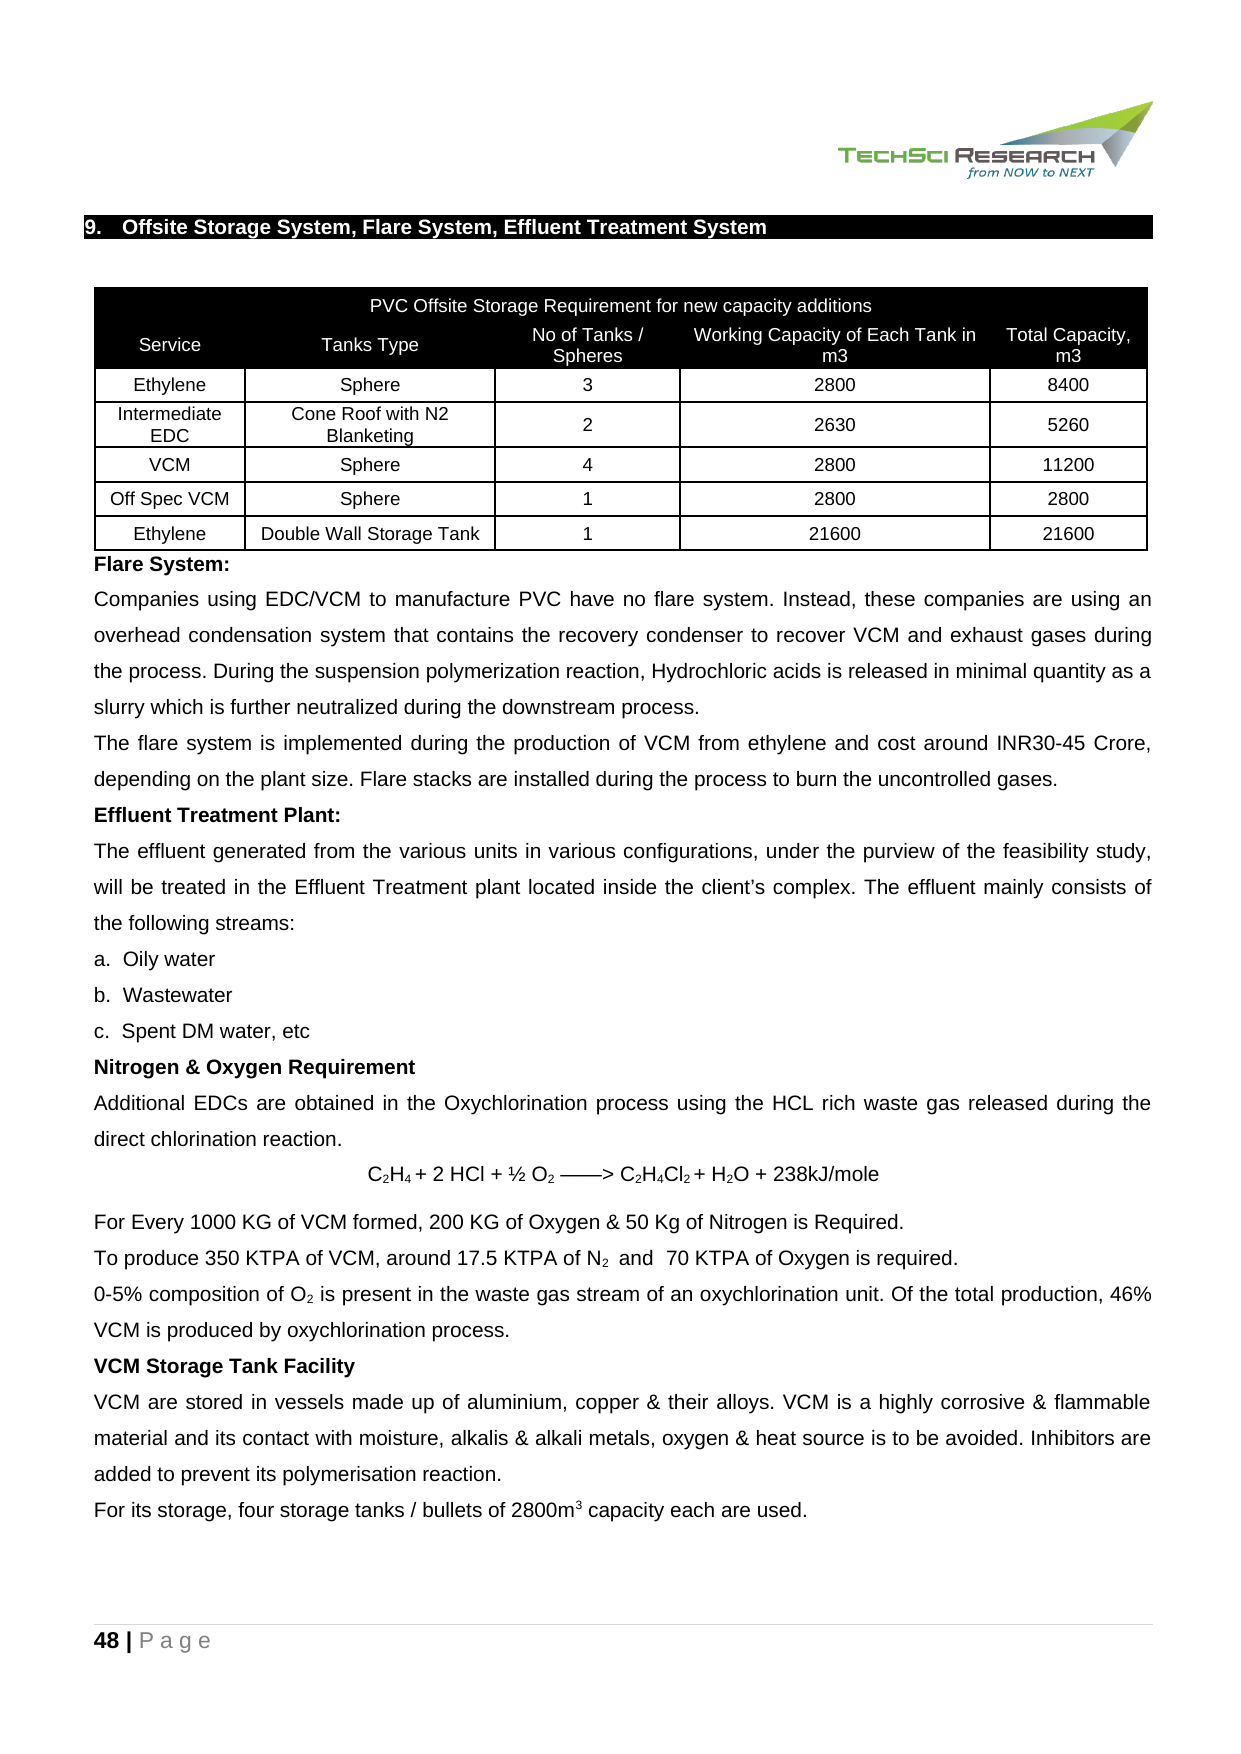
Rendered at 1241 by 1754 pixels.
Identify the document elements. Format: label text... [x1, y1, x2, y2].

text The effluent generated from the various units in various configurations, under the purview of the feasibility study, will be treated in the Effluent Treatment plant located inside the client’s complex. The effluent mainly consists of the following streams: [94, 839, 1153, 935]
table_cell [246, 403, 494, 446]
text Effluent Treatment Plant: [94, 803, 1153, 827]
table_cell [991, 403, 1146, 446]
text C2H4 + 2 HCl + ½ O2 ——> C2H4Cl2 + H2O + 238kJ/mole [94, 1162, 1153, 1186]
text The flare system is implemented during the production of VCM from ethylene and cost around INR30-45 Crore, depending on the plant size. Flare stacks are installed during the process to burn the uncontrolled gases. [94, 731, 1153, 791]
text a. Oily water [94, 947, 1153, 971]
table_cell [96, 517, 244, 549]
picture [835, 100, 1154, 180]
text 0-5% composition of O2 is present in the waste gas stream of an oxychlorination unit. Of the total production, 46% VCM is produced by oxychlorination process. [94, 1282, 1153, 1342]
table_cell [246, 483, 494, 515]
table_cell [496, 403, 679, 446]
text For Every 1000 KG of VCM formed, 200 KG of Oxygen & 50 Kg of Nitrogen is Required. [94, 1210, 1153, 1234]
list Offsite Storage System, Flare System, Effluent Treatment System [84, 215, 1153, 239]
text To produce 350 KTPA of VCM, around 17.5 KTPA of N2 and 70 KTPA of Oxygen is required. [94, 1246, 1153, 1270]
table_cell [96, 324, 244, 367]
text VCM are stored in vessels made up of aluminium, copper & their alloys. VCM is a highly corrosive & flammable material and its contact with moisture, alkalis & alkali metals, oxygen & heat source is to be avoided. Inhibitors are added to prevent its polymerisation reaction. [94, 1390, 1153, 1486]
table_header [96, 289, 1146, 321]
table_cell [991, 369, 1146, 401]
text b. Wastewater [94, 983, 1153, 1007]
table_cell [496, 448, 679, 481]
text Additional EDCs are obtained in the Oxychlorination process using the HCL rich waste gas released during the direct chlorination reaction. [94, 1090, 1153, 1150]
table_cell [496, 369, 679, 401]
text For its storage, four storage tanks / bullets of 2800m3 capacity each are used. [94, 1498, 1153, 1522]
text Nitrogen & Oxygen Requirement [94, 1054, 1153, 1078]
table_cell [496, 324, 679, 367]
text VCM Storage Tank Facility [94, 1354, 1153, 1378]
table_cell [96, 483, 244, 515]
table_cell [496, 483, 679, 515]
text Companies using EDC/VCM to manufacture PVC have no flare system. Instead, these companies are using an overhead condensation system that contains the recovery condenser to recover VCM and exhaust gases during the process. During the suspension polymerization reaction, Hydrochloric acids is released in minimal quantity as a slurry which is further neutralized during the downstream process. [94, 587, 1153, 719]
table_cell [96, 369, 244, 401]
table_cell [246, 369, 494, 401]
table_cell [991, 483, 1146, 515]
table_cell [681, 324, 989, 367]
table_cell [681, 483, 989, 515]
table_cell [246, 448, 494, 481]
text c. Spent DM water, etc [94, 1018, 1153, 1042]
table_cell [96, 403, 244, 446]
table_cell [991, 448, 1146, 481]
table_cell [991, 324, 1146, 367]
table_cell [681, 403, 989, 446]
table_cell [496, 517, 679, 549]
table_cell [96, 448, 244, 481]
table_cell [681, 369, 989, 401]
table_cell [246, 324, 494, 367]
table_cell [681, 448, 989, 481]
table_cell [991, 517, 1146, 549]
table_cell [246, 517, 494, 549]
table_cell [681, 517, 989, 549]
text Flare System: [94, 551, 1153, 575]
